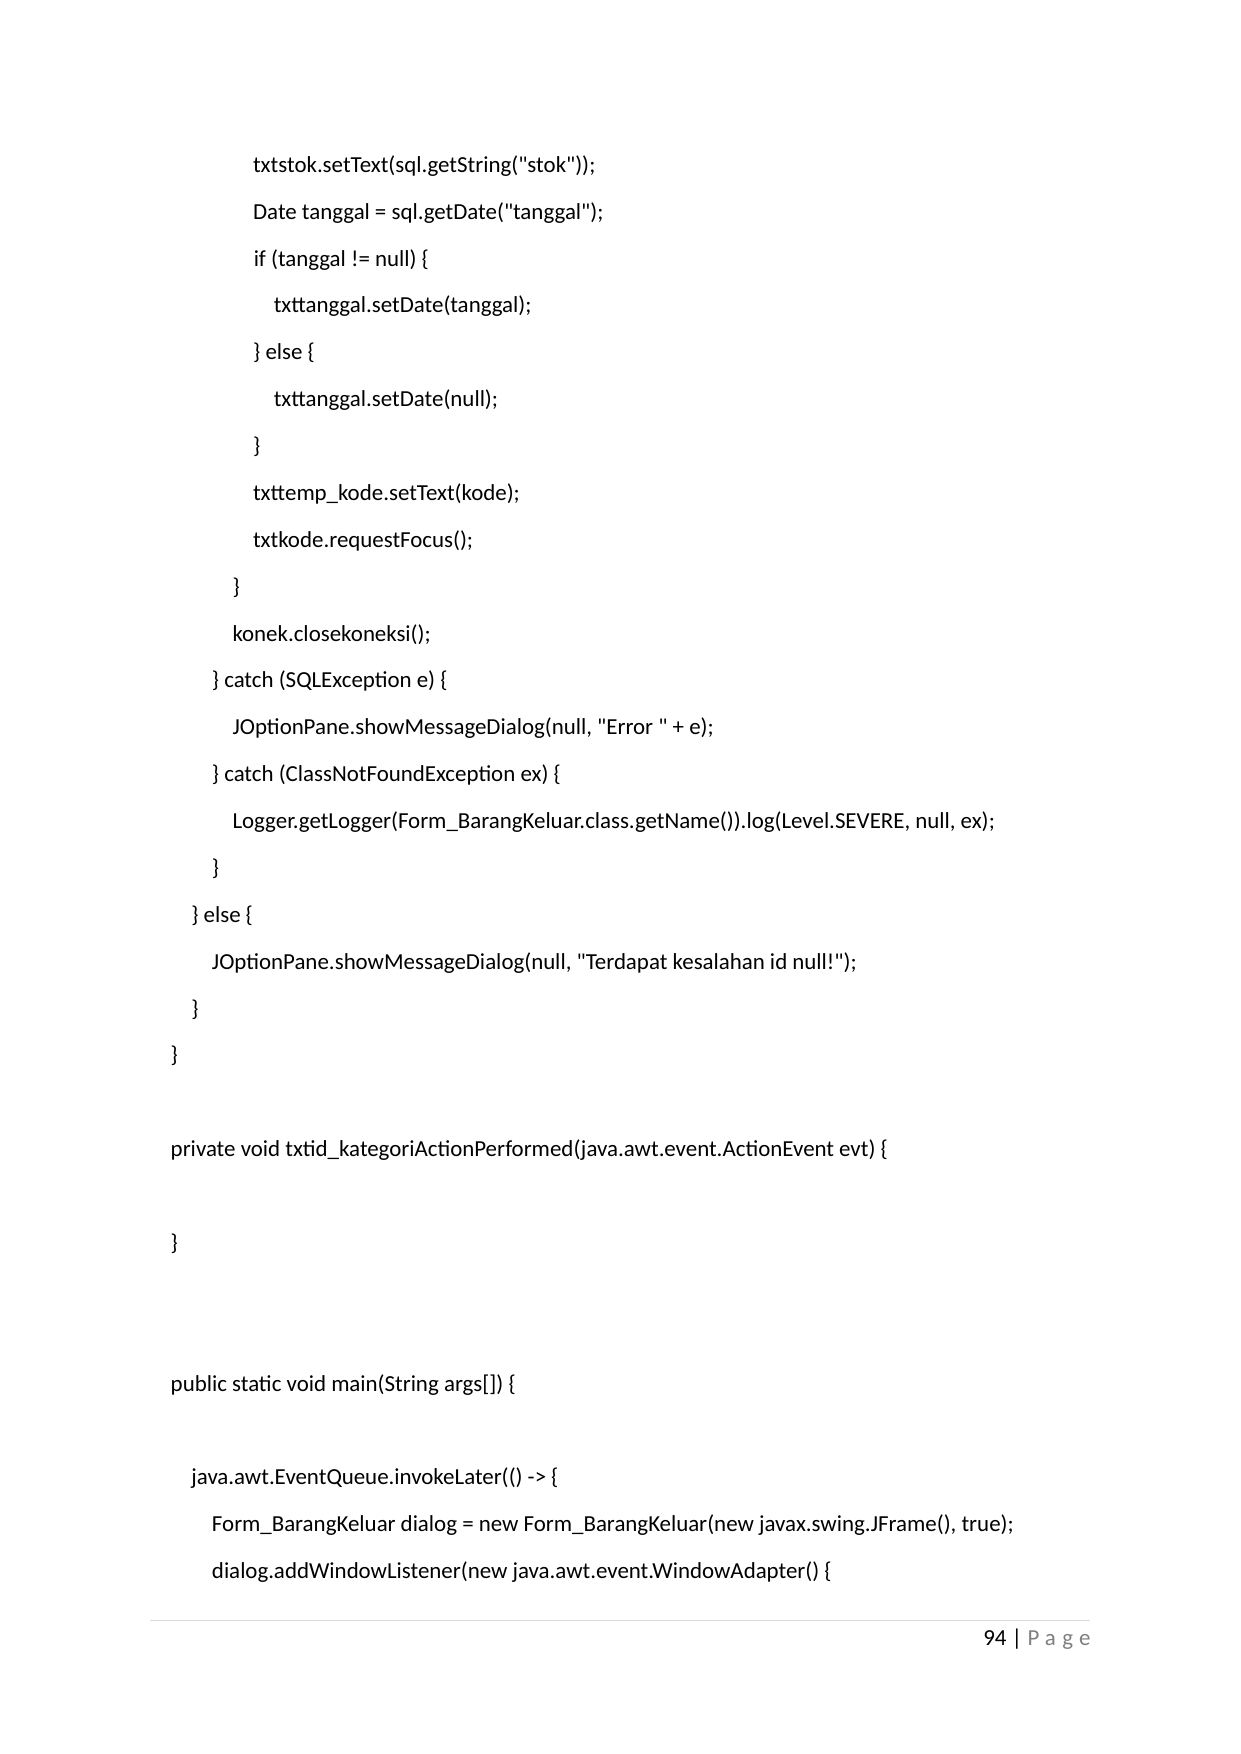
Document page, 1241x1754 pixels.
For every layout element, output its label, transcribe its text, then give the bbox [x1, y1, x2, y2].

text } [150, 994, 1090, 1022]
text dialog.addWindowListener(new java.awt.event.WindowAdapter() { [150, 1556, 1090, 1584]
text } [150, 431, 1090, 459]
text JOptionPane.showMessageDialog(null, "Terdapat kesalahan id null!"); [150, 947, 1090, 975]
text if (tanggal != null) { [150, 244, 1090, 272]
text } [150, 853, 1090, 881]
text } catch (SQLException e) { [150, 666, 1090, 694]
text txttemp_kode.setText(kode); [150, 478, 1090, 506]
text txttanggal.setDate(null); [150, 384, 1090, 412]
text konek.closekoneksi(); [150, 619, 1090, 647]
text private void txtid_kategoriActionPerformed(java.awt.event.ActionEvent evt) { [150, 1134, 1090, 1162]
text txttanggal.setDate(tanggal); [150, 291, 1090, 319]
text public static void main(String args[]) { [150, 1369, 1090, 1397]
text txtkode.requestFocus(); [150, 525, 1090, 553]
text } else { [150, 900, 1090, 928]
text } [150, 1228, 1090, 1256]
text Date tanggal = sql.getDate("tanggal"); [150, 197, 1090, 225]
text JOptionPane.showMessageDialog(null, "Error " + e); [150, 712, 1090, 741]
text Form_BarangKeluar dialog = new Form_BarangKeluar(new javax.swing.JFrame(), true); [150, 1509, 1090, 1537]
text } catch (ClassNotFoundException ex) { [150, 759, 1090, 787]
text } [150, 1041, 1090, 1069]
text } [150, 572, 1090, 600]
text java.awt.EventQueue.invokeLater(() -> { [150, 1462, 1090, 1491]
text } else { [150, 337, 1090, 366]
text Logger.getLogger(Form_BarangKeluar.class.getName()).log(Level.SEVERE, null, ex); [150, 806, 1090, 834]
text txtstok.setText(sql.getString("stok")); [150, 150, 1090, 178]
